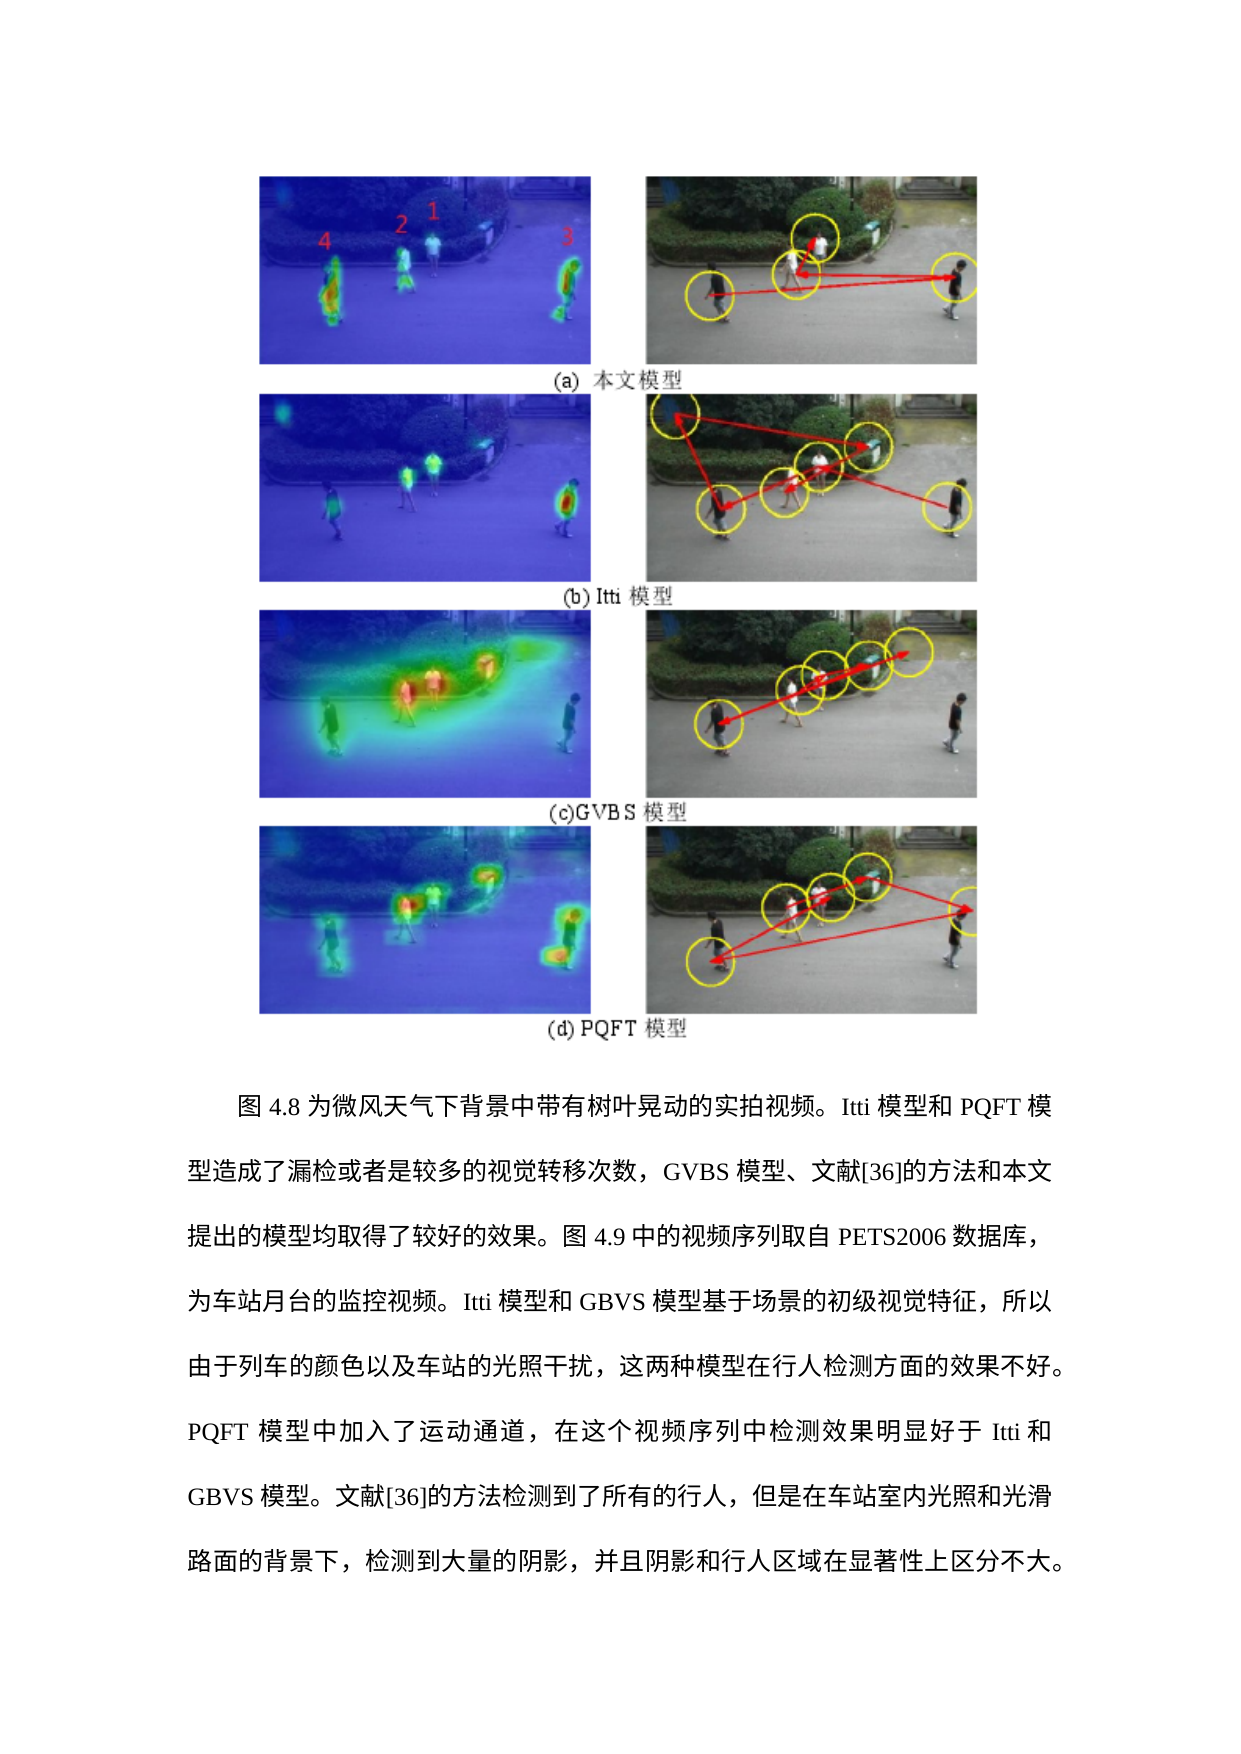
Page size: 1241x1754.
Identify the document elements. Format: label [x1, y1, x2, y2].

text [187, 1072, 1053, 1592]
picture [244, 162, 996, 1058]
